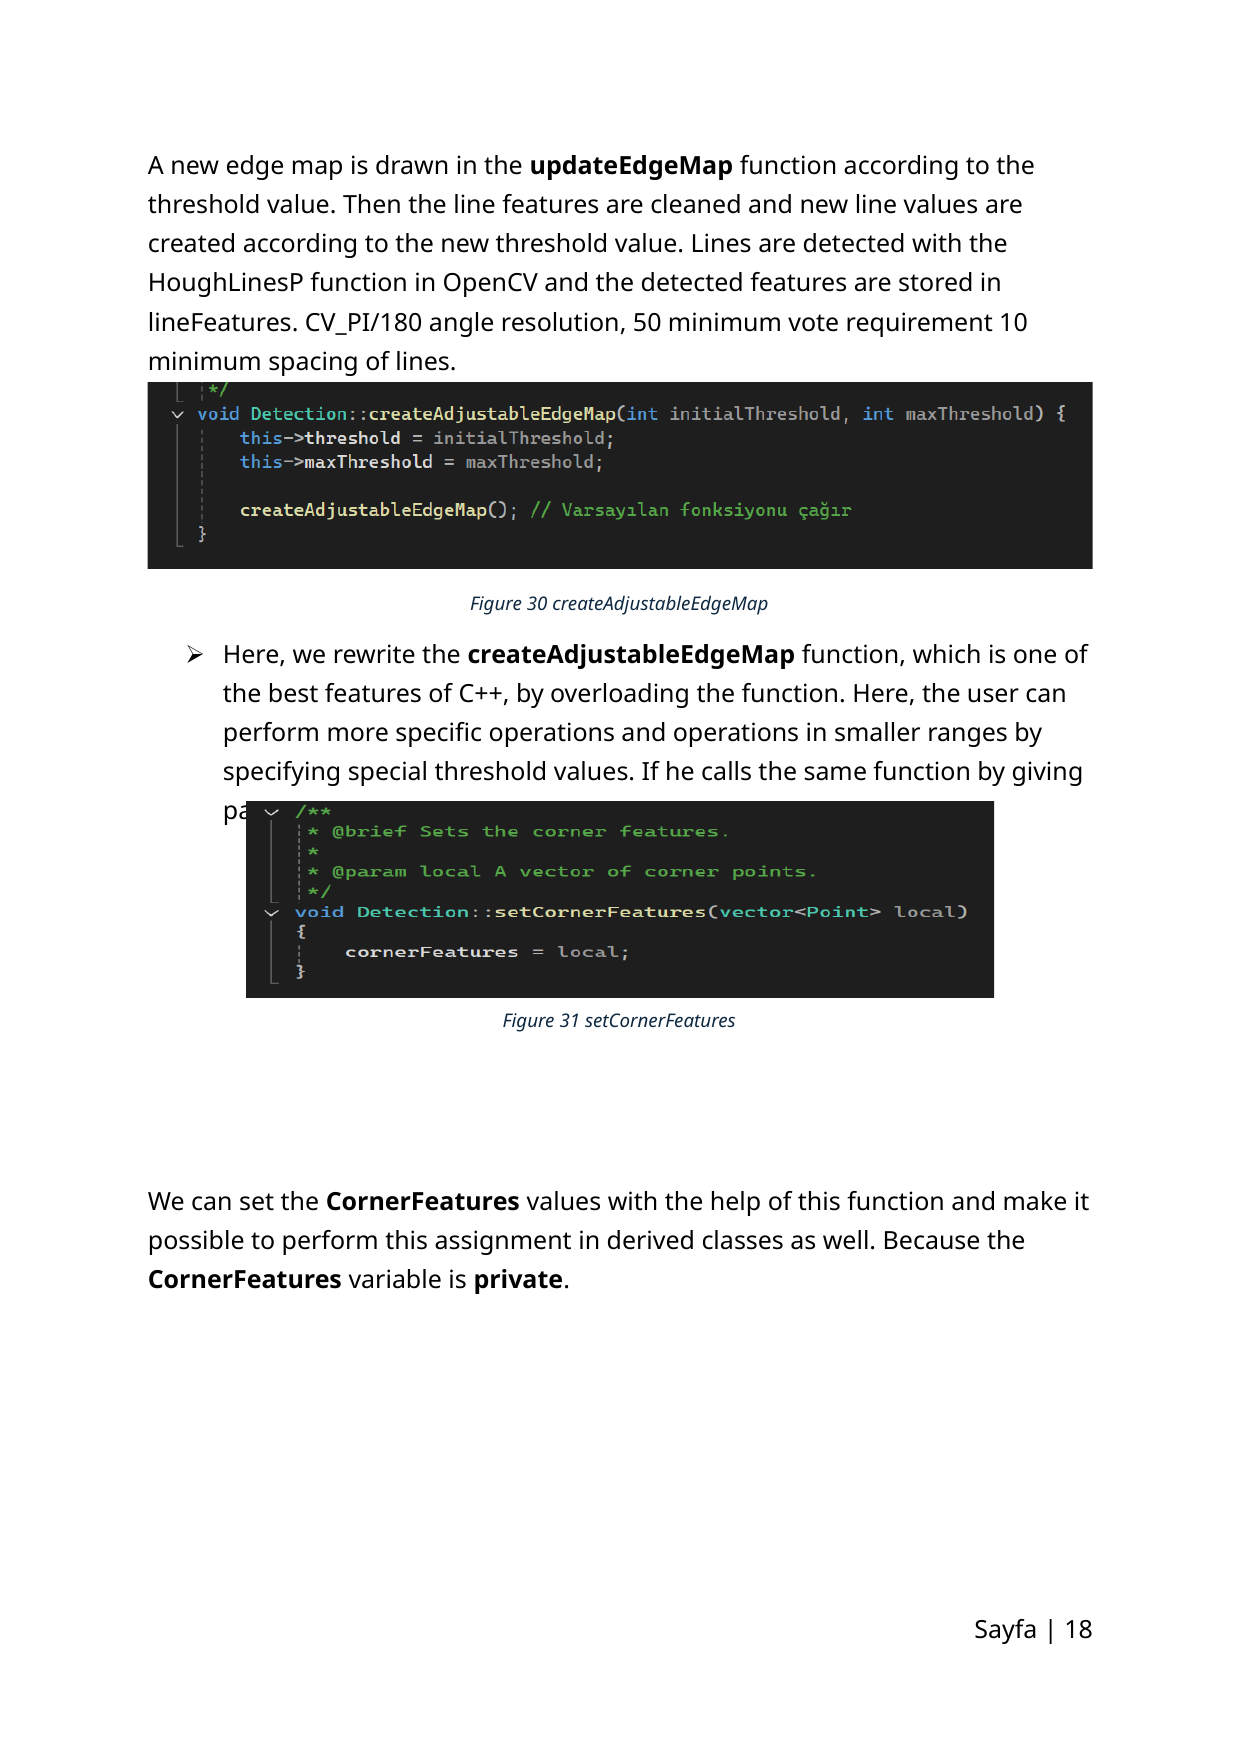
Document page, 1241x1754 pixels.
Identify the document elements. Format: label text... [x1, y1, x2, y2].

picture [246, 801, 995, 998]
text A new edge map is drawn in the updateEdgeMap function according to the threshold value. Then the line features are cleaned and new line values ​​are created according to the new threshold value. Lines are detected with the HoughLinesP function in OpenCV and the detected features are stored in lineFeatures. CV_PI/180 angle resolution, 50 minimum vote requirement 10 minimum spacing of lines. [148, 148, 1093, 382]
list Here, we rewrite the createAdjustableEdgeMap function, which is one of the best features of C++, by overloading the function. Here, the user can perform more specific operations and operations in smaller ranges by specifying special threshold values. If he calls the same function by giving parameters. [185, 636, 1093, 827]
text We can set the CornerFeatures values ​​with the help of this function and make it possible to perform this assignment in derived classes as well. Because the CornerFeatures variable is private. [148, 1184, 1093, 1296]
picture [147, 382, 1093, 569]
